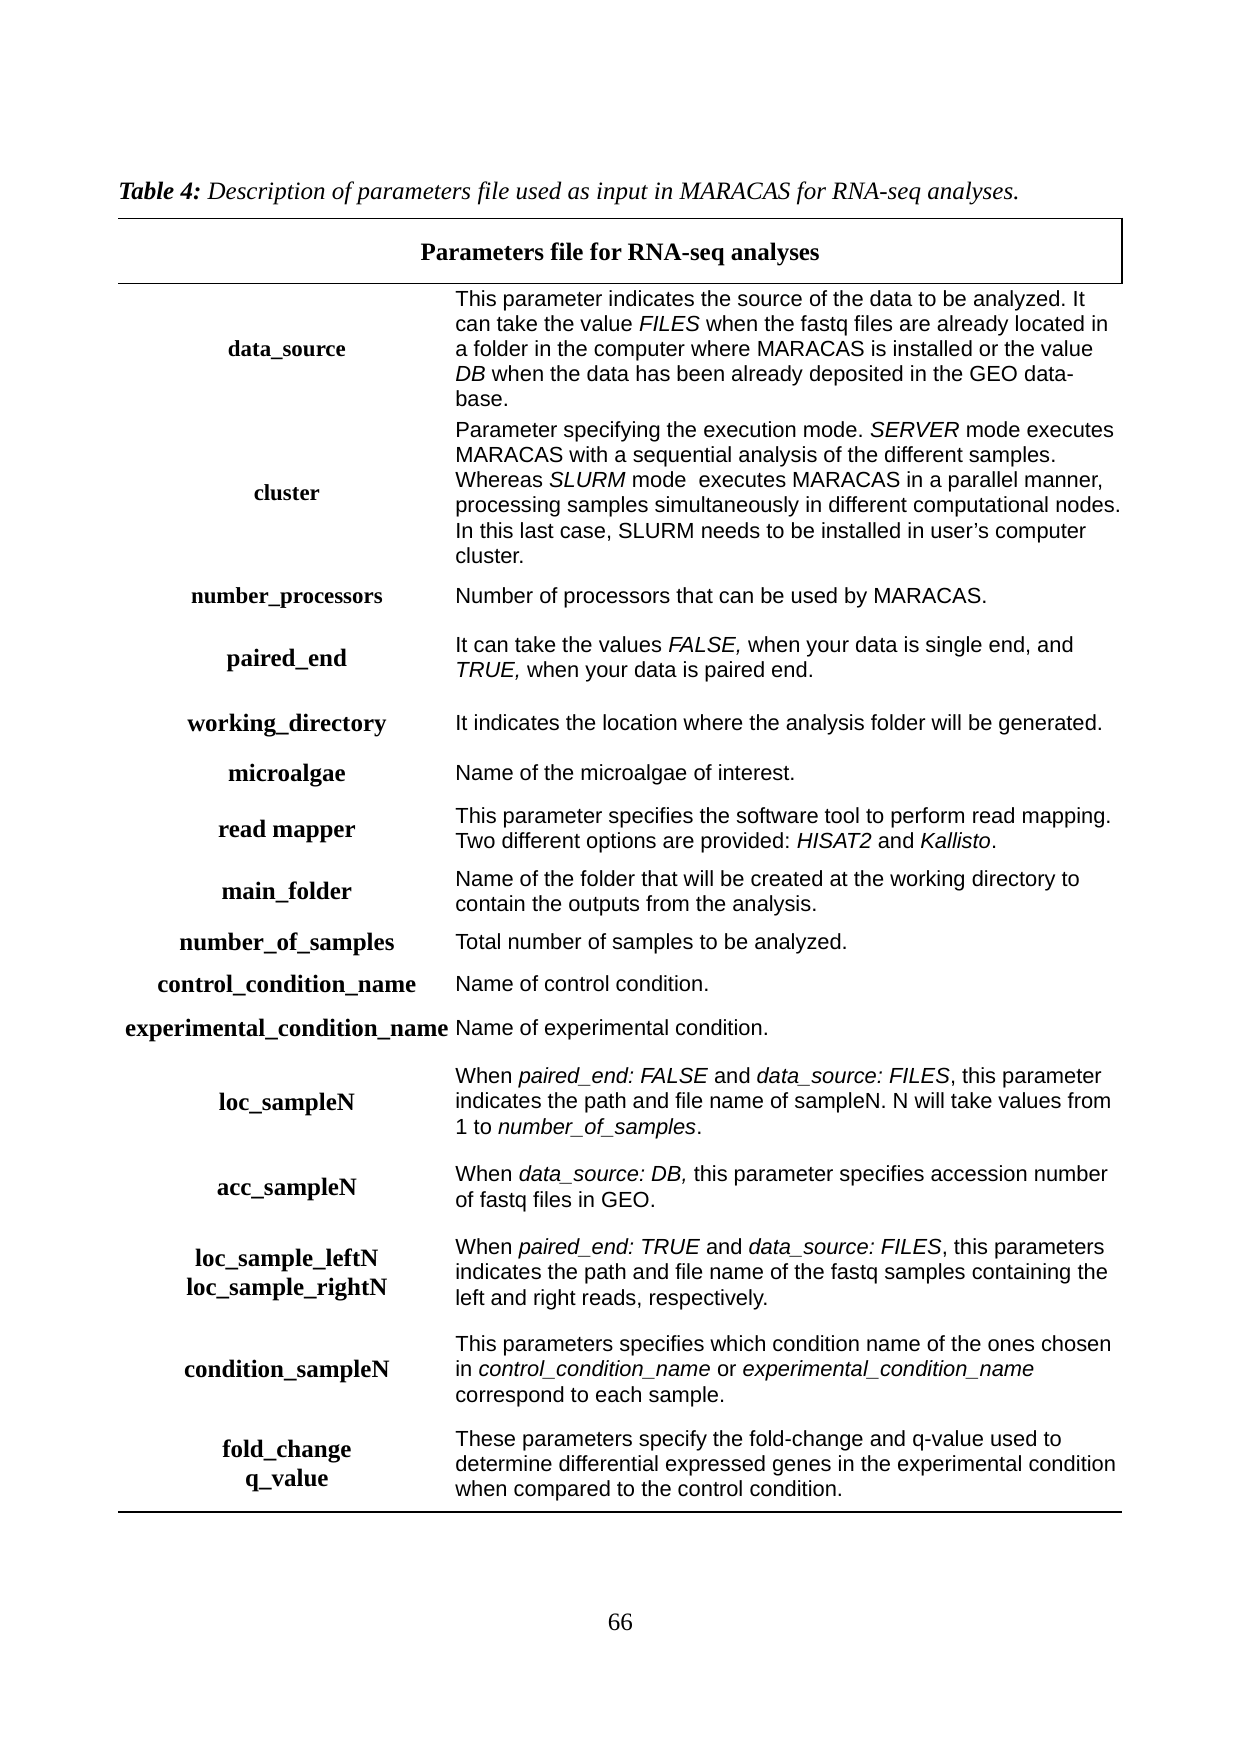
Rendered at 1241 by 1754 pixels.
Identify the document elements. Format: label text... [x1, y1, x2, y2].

table_cell When paired_end: FALSE and data_source: FILES, this parameter indicates the path and file name of sampleN. N will take values from 1 to number_of_samples. [455, 1051, 1122, 1151]
table_cell experimental_condition_name [118, 1004, 455, 1051]
table_cell Name of the microalgae of interest. [455, 749, 1122, 796]
table_cell acc_sampleN [118, 1151, 455, 1222]
table_cell This parameter indicates the source of the data to be analyzed. It can take the value FILES when the fastq files are already located in a folder in the computer where MARACAS is installed or the value DB when the data has been already deposited in the GEO data-base. [455, 284, 1122, 413]
table_cell paired_end [118, 619, 455, 695]
table_cell condition_sampleN [118, 1322, 455, 1416]
table_cell fold_change q_value [118, 1416, 455, 1511]
table_cell read mapper [118, 796, 455, 861]
table_cell Parameter specifying the execution mode. SERVER mode executes MARACAS with a sequential analysis of the different samples. Whereas SLURM mode executes MARACAS in a parallel manner, processing samples simultaneously in different computational nodes. In this last case, SLURM needs to be installed in user’s computer cluster. [455, 413, 1122, 572]
table_cell cluster [118, 413, 455, 572]
table_cell Name of experimental condition. [455, 1004, 1122, 1051]
table_cell It indicates the location where the analysis folder will be generated. [455, 695, 1122, 749]
table_cell This parameter specifies the software tool to perform read mapping. Two different options are provided: HISAT2 and Kallisto. [455, 796, 1122, 861]
table_cell Name of control condition. [455, 963, 1122, 1004]
table_cell loc_sample_leftN loc_sample_rightN [118, 1222, 455, 1322]
table_header Parameters file for RNA-seq analyses [118, 219, 1121, 283]
table_cell It can take the values FALSE, when your data is single end, and TRUE, when your data is paired end. [455, 619, 1122, 695]
table_cell working_directory [118, 695, 455, 749]
table_cell number_of_samples [118, 921, 455, 962]
text Table 4: Description of parameters file used as input in MARACAS for RNA-seq analyses. [118, 176, 1122, 205]
table_cell loc_sampleN [118, 1051, 455, 1151]
table_cell microalgae [118, 749, 455, 796]
table_cell When data_source: DB, this parameter specifies accession number of fastq files in GEO. [455, 1151, 1122, 1222]
table_cell Number of processors that can be used by MARACAS. [455, 572, 1122, 619]
table_cell data_source [118, 284, 455, 413]
table_cell These parameters specify the fold-change and q-value used to determine differential expressed genes in the experimental condition when compared to the control condition. [455, 1416, 1122, 1511]
table_cell control_condition_name [118, 963, 455, 1004]
table_cell When paired_end: TRUE and data_source: FILES, this parameters indicates the path and file name of the fastq samples containing the left and right reads, respectively. [455, 1222, 1122, 1322]
table_cell Name of the folder that will be created at the working directory to contain the outputs from the analysis. [455, 861, 1122, 921]
table_cell number_processors [118, 572, 455, 619]
table_cell This parameters specifies which condition name of the ones chosen in control_condition_name or experimental_condition_name correspond to each sample. [455, 1322, 1122, 1416]
table_cell Total number of samples to be analyzed. [455, 921, 1122, 962]
table_cell main_folder [118, 861, 455, 921]
